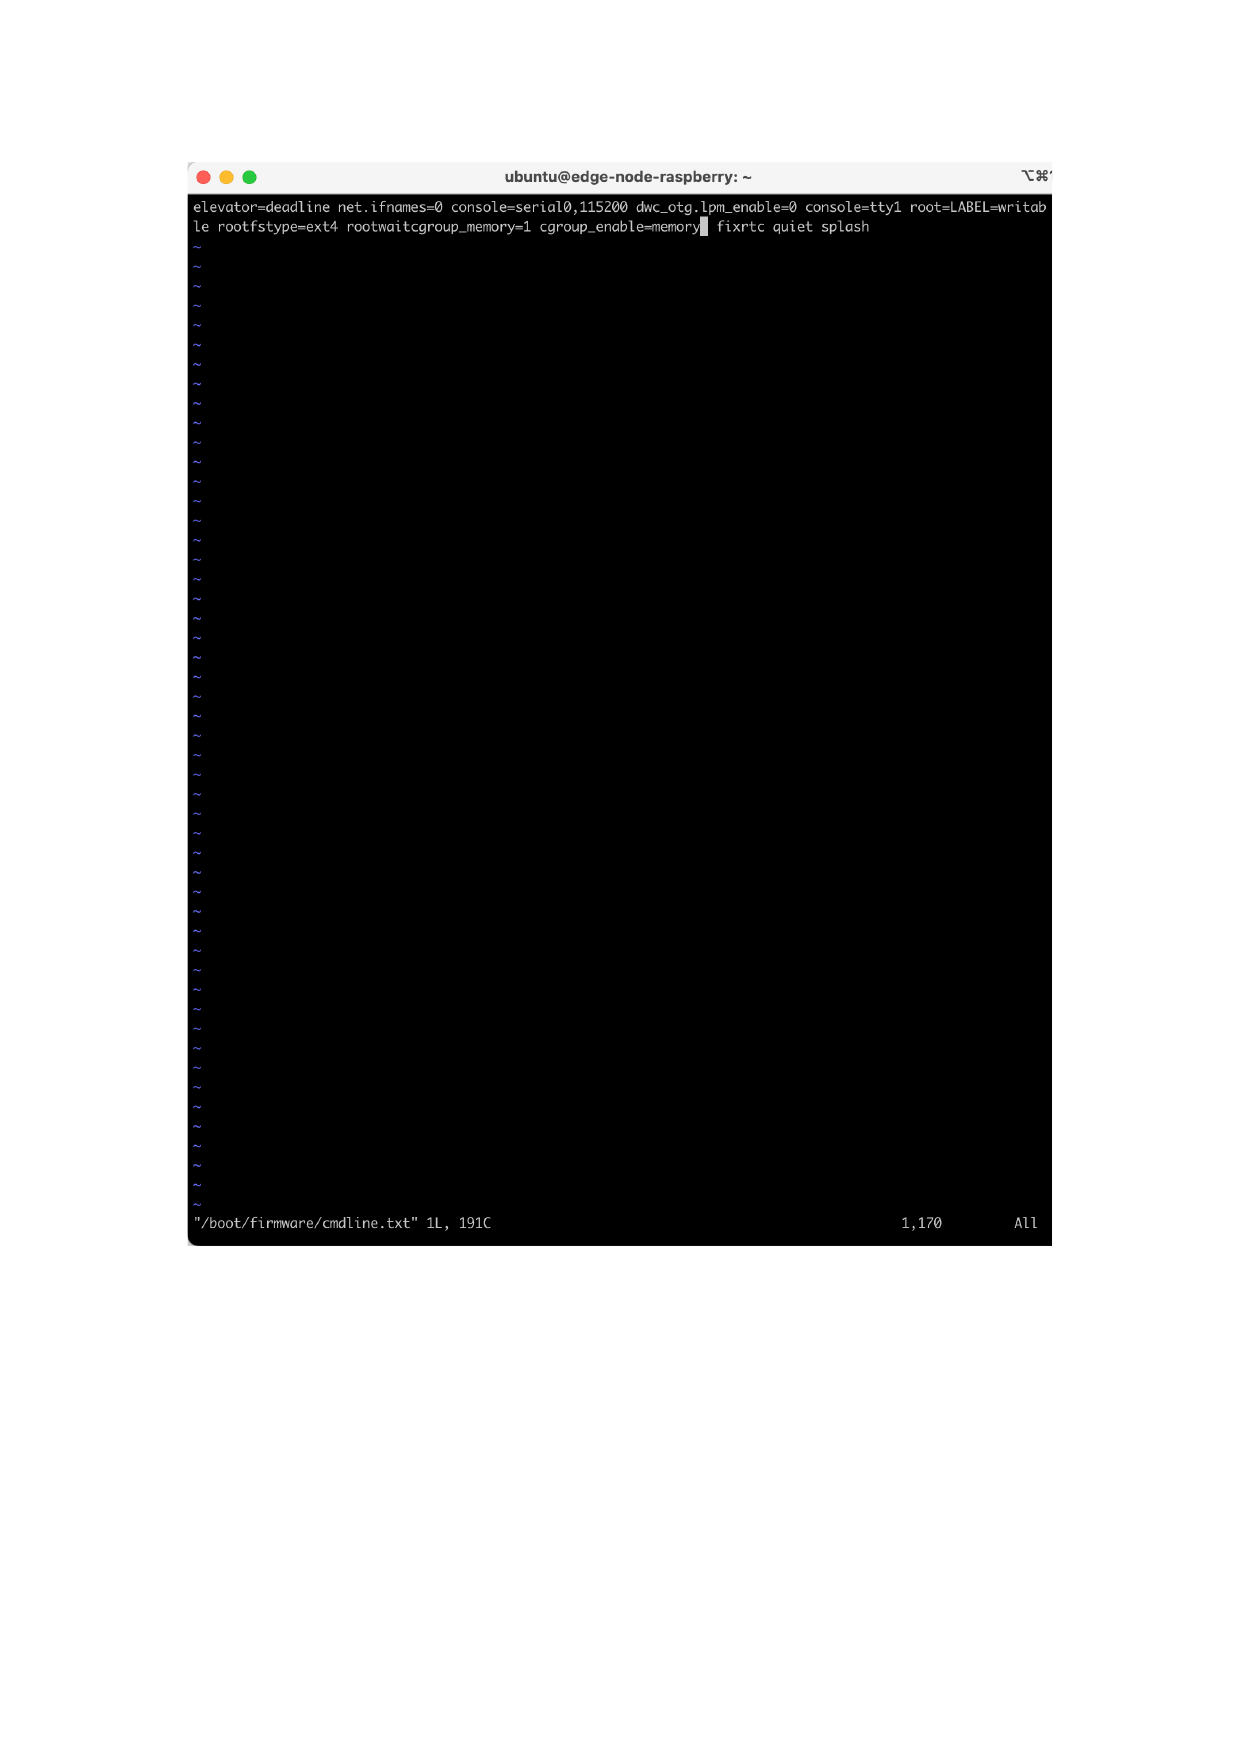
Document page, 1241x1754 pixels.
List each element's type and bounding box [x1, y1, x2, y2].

picture [187, 162, 1053, 1246]
